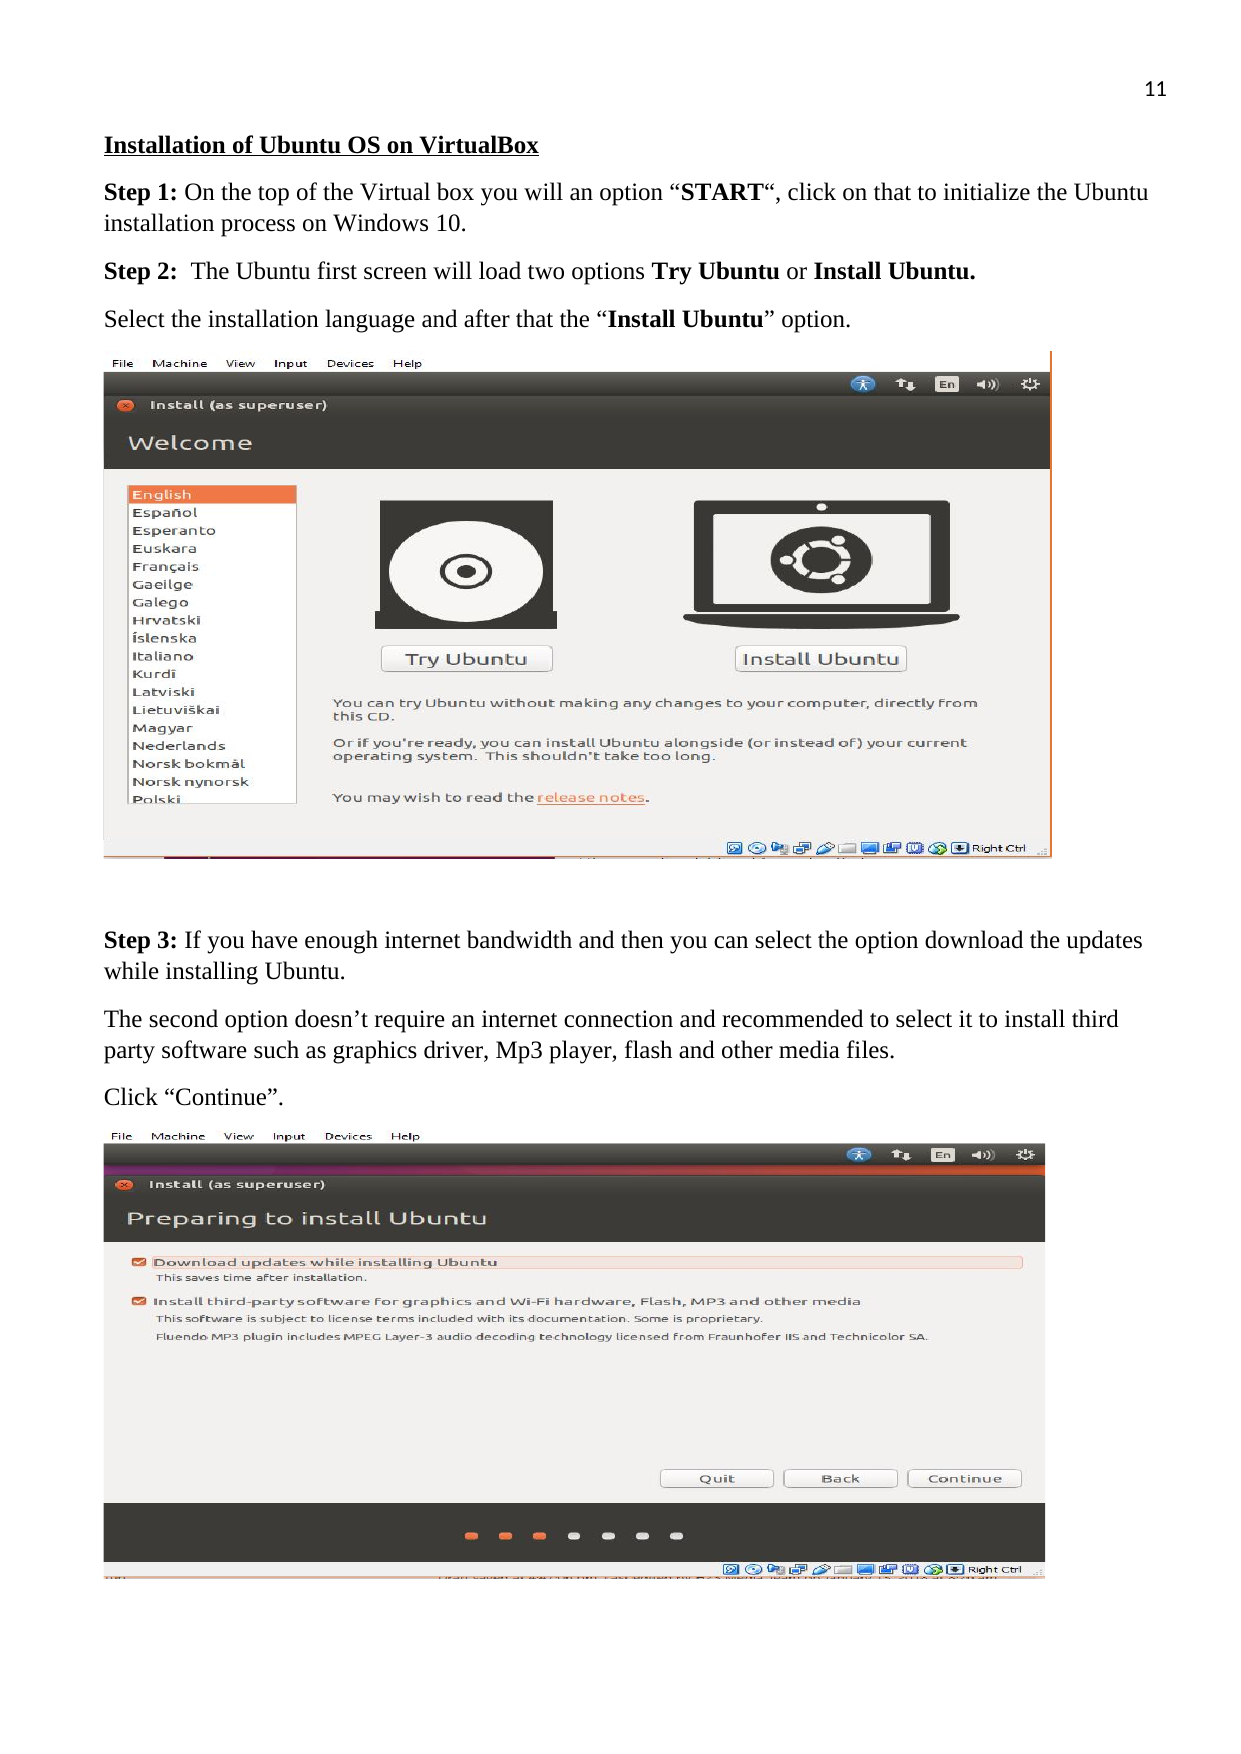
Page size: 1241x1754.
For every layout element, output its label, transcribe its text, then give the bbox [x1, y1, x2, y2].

text Step 1: On the top of the Virtual box you will an option “START“, click on that to initialize the Ubuntu installation process on Windows 10. [103, 177, 1167, 237]
text Step 3: If you have enough internet bandwidth and then you can select the option download the updates while installing Ubuntu. [103, 925, 1167, 985]
picture [103, 1130, 1045, 1579]
text Step 2: The Ubuntu first screen will load two options Try Ubuntu or Install Ubuntu. [103, 256, 1167, 285]
text The second option doesn’t require an internet connection and recommended to select it to install third party software such as graphics driver, Mp3 player, flash and other media files. [103, 1004, 1167, 1063]
text Select the installation language and after that the “Install Ubuntu” option. [103, 304, 1167, 333]
text Click “Continue”. [103, 1082, 1167, 1111]
text Installation of Ubuntu OS on VirtualBox [103, 130, 1167, 158]
picture [103, 351, 1052, 859]
